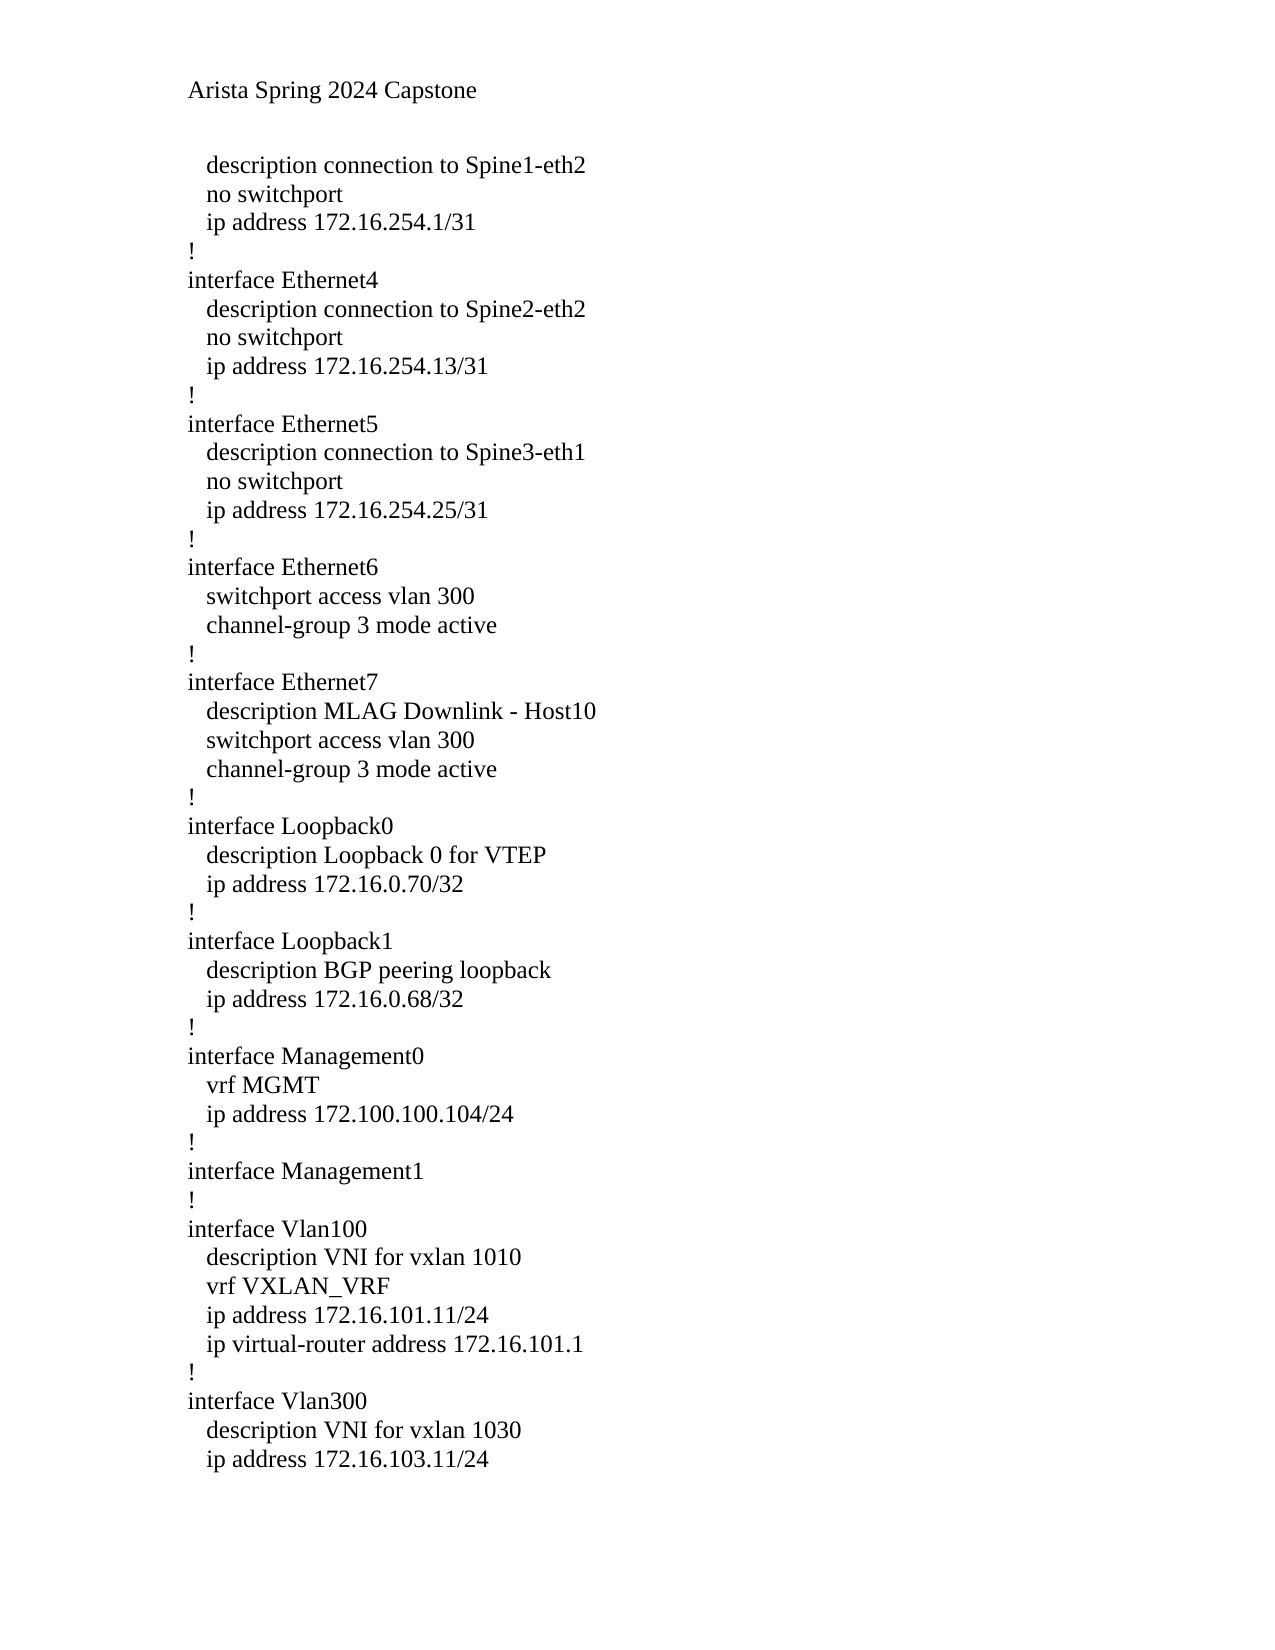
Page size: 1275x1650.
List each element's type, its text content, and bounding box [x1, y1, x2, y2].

text ! [187, 1012, 1087, 1041]
text vrf MGMT [187, 1070, 1087, 1099]
text description Loopback 0 for VTEP [187, 840, 1087, 869]
text interface Vlan100 [187, 1214, 1087, 1242]
text interface Ethernet4 [187, 265, 1087, 294]
text ! [187, 897, 1087, 926]
text ! [187, 380, 1087, 409]
text ! [187, 1127, 1087, 1156]
text switchport access vlan 300 [187, 725, 1087, 754]
text description VNI for vxlan 1010 [187, 1242, 1087, 1271]
text ip address 172.16.103.11/24 [187, 1444, 1087, 1472]
text description VNI for vxlan 1030 [187, 1415, 1087, 1444]
text ip virtual-router address 172.16.101.1 [187, 1329, 1087, 1357]
text description connection to Spine2-eth2 [187, 294, 1087, 322]
text ! [187, 1357, 1087, 1386]
text channel-group 3 mode active [187, 610, 1087, 639]
text interface Loopback0 [187, 811, 1087, 840]
text no switchport [187, 322, 1087, 351]
text ! [187, 782, 1087, 811]
text vrf VXLAN_VRF [187, 1271, 1087, 1300]
text description MLAG Downlink - Host10 [187, 696, 1087, 725]
text interface Loopback1 [187, 926, 1087, 955]
text ip address 172.16.0.70/32 [187, 869, 1087, 897]
text ip address 172.16.101.11/24 [187, 1300, 1087, 1329]
text interface Ethernet5 [187, 409, 1087, 437]
text ! [187, 524, 1087, 552]
text no switchport [187, 179, 1087, 207]
text channel-group 3 mode active [187, 754, 1087, 782]
text interface Ethernet6 [187, 552, 1087, 581]
text ip address 172.16.0.68/32 [187, 984, 1087, 1012]
text interface Vlan300 [187, 1386, 1087, 1415]
text ! [187, 236, 1087, 265]
text ip address 172.16.254.1/31 [187, 207, 1087, 236]
text description connection to Spine3-eth1 [187, 437, 1087, 466]
text interface Management0 [187, 1041, 1087, 1070]
text ! [187, 639, 1087, 667]
text description connection to Spine1-eth2 [187, 150, 1087, 179]
text interface Management1 [187, 1156, 1087, 1185]
text description BGP peering loopback [187, 955, 1087, 984]
text ip address 172.100.100.104/24 [187, 1099, 1087, 1127]
text no switchport [187, 466, 1087, 495]
text interface Ethernet7 [187, 667, 1087, 696]
text ! [187, 1185, 1087, 1214]
text ip address 172.16.254.25/31 [187, 495, 1087, 524]
text switchport access vlan 300 [187, 581, 1087, 610]
text ip address 172.16.254.13/31 [187, 351, 1087, 380]
